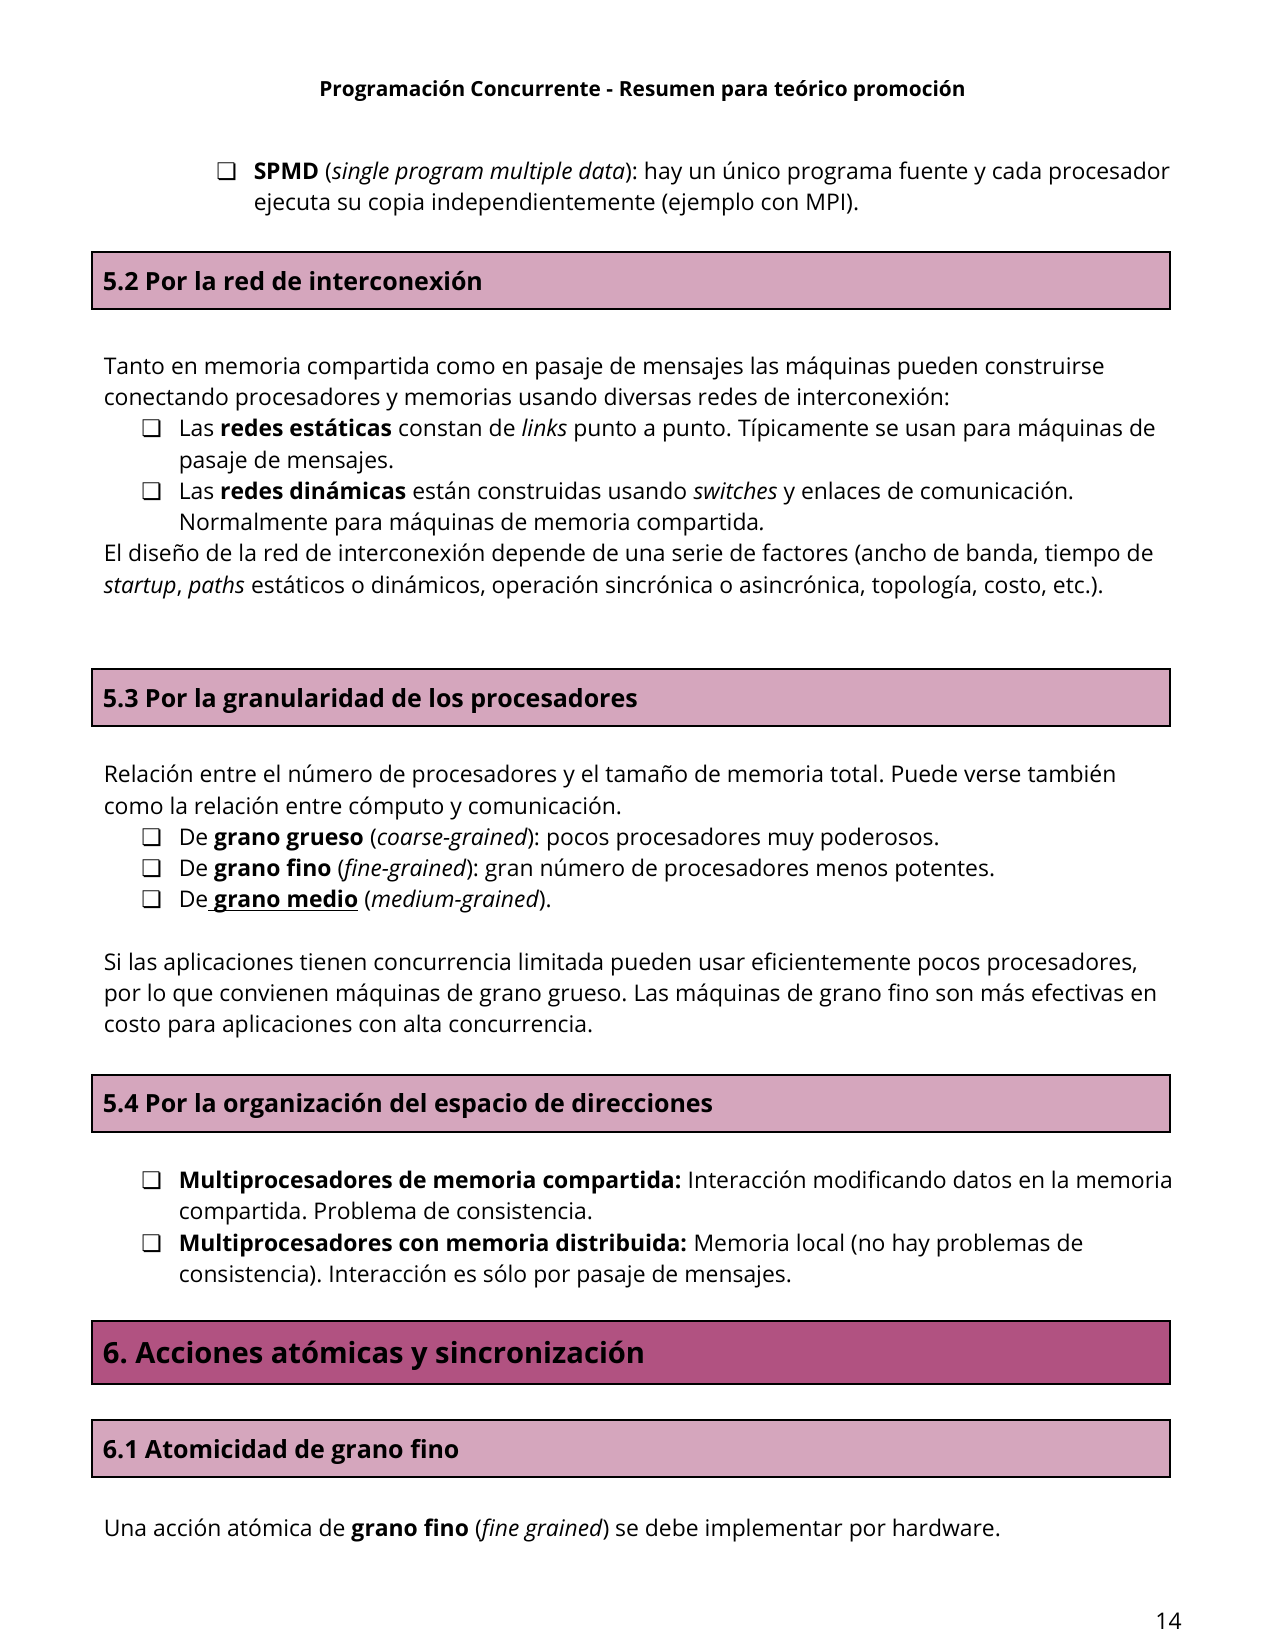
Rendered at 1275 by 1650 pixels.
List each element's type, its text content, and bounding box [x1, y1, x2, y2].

list De grano grueso (coarse-grained): pocos procesadores muy poderosos. [141, 821, 1181, 852]
text Si las aplicaciones tienen concurrencia limitada pueden usar eficientemente pocos procesadores, por lo que convienen máquinas de grano grueso. Las máquinas de grano fino son más efectivas en costo para aplicaciones con alta concurrencia. [103, 946, 1181, 1039]
text Una acción atómica de grano fino (fine grained) se debe implementar por hardware. [103, 1512, 1181, 1543]
list Las redes dinámicas están construidas usando switches y enlaces de comunicación. Normalmente para máquinas de memoria compartida. [141, 475, 1181, 537]
table_header 6. Acciones atómicas y sincronización [93, 1322, 1169, 1383]
text Relación entre el número de procesadores y el tamaño de memoria total. Puede verse también como la relación entre cómputo y comunicación. [103, 758, 1181, 821]
list Las redes estáticas constan de links punto a punto. Típicamente se usan para máquinas de pasaje de mensajes. [141, 412, 1181, 475]
table_header 5.3 Por la granularidad de los procesadores [93, 670, 1169, 725]
list SPMD (single program multiple data): hay un único programa fuente y cada procesador ejecuta su copia independientemente (ejemplo con MPI). [216, 154, 1181, 217]
list De grano medio (medium-grained). [141, 883, 1181, 914]
text El diseño de la red de interconexión depende de una serie de factores (ancho de banda, tiempo de startup, paths estáticos o dinámicos, operación sincrónica o asincrónica, topología, costo, etc.). [103, 537, 1181, 600]
list Multiprocesadores con memoria distribuida: Memoria local (no hay problemas de consistencia). Interacción es sólo por pasaje de mensajes. [141, 1226, 1181, 1289]
text Tanto en memoria compartida como en pasaje de mensajes las máquinas pueden construirse conectando procesadores y memorias usando diversas redes de interconexión: [103, 350, 1181, 412]
list Multiprocesadores de memoria compartida: Interacción modificando datos en la memoria compartida. Problema de consistencia. [141, 1164, 1181, 1226]
table_header 5.4 Por la organización del espacio de direcciones [93, 1076, 1169, 1131]
list De grano fino (fine-grained): gran número de procesadores menos potentes. [141, 852, 1181, 883]
table_header 5.2 Por la red de interconexión [93, 253, 1169, 308]
table_header 6.1 Atomicidad de grano fino [93, 1421, 1169, 1476]
